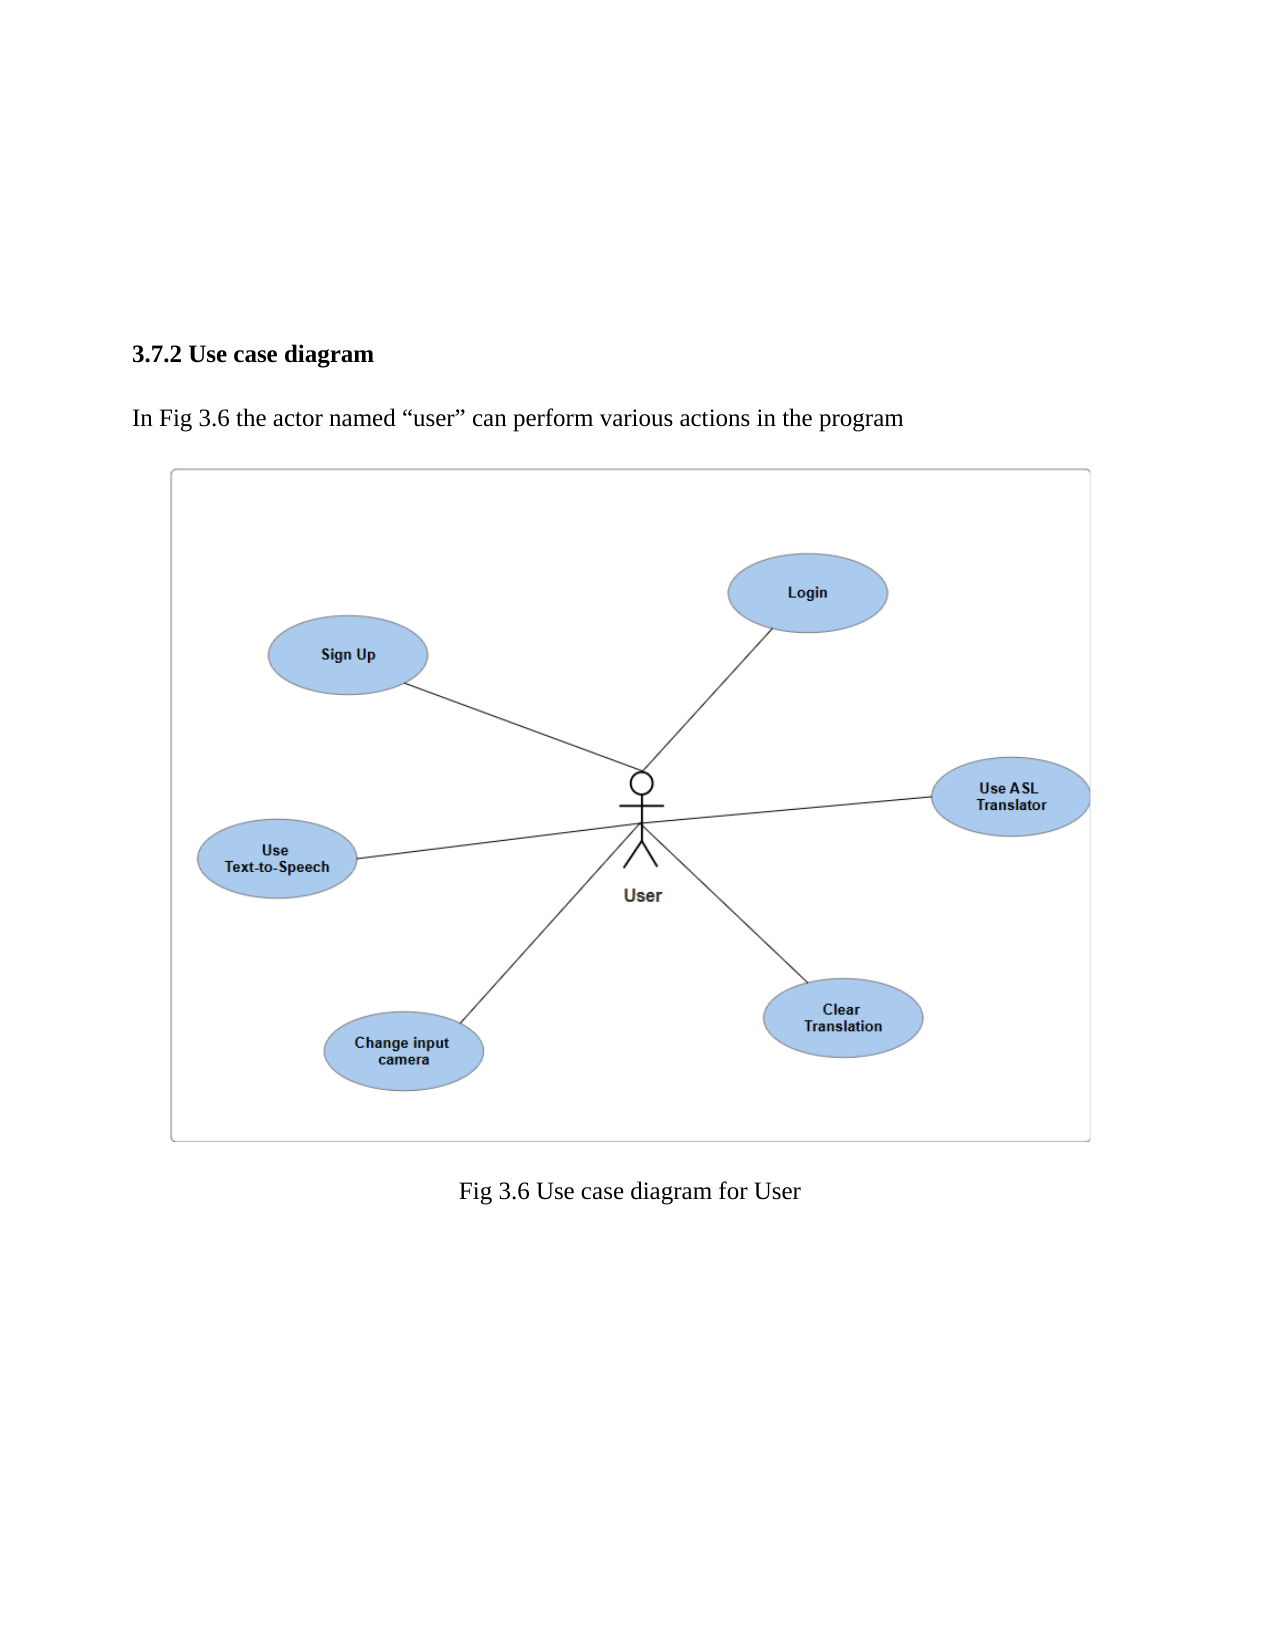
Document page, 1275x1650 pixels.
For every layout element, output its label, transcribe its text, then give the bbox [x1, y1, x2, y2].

text In Fig 3.6 the actor named “user” can perform various actions in the program [132, 403, 1128, 432]
text Fig 3.6 Use case diagram for User [132, 1176, 1128, 1205]
picture [169, 466, 1091, 1142]
text 3.7.2 Use case diagram [132, 339, 1128, 368]
